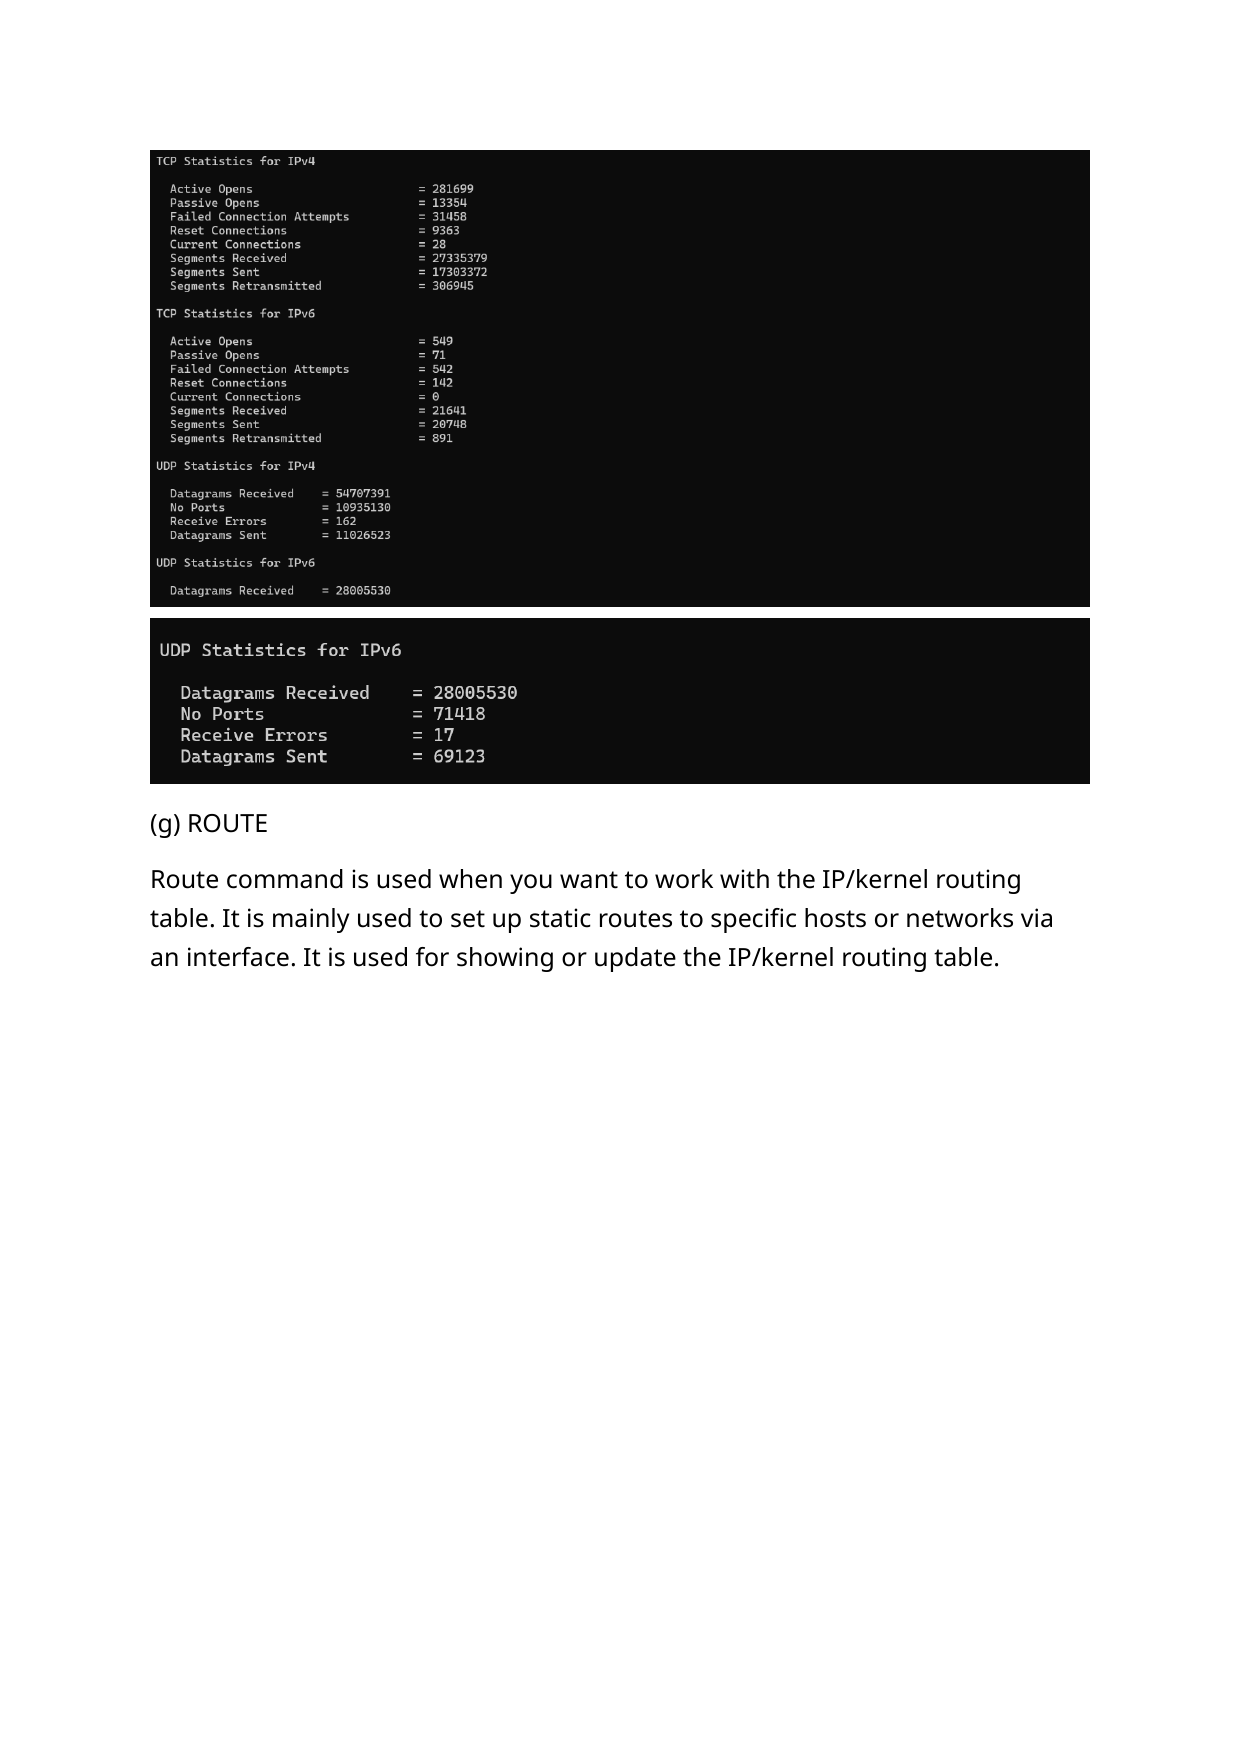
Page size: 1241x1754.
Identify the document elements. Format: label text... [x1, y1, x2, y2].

text Route command is used when you want to work with the IP/kernel routing table. It is mainly used to set up static routes to specific hosts or networks via an interface. It is used for showing or update the IP/kernel routing table. [150, 861, 1090, 974]
picture [150, 150, 1090, 607]
picture [150, 618, 1090, 784]
text (g) ROUTE [150, 805, 1090, 839]
